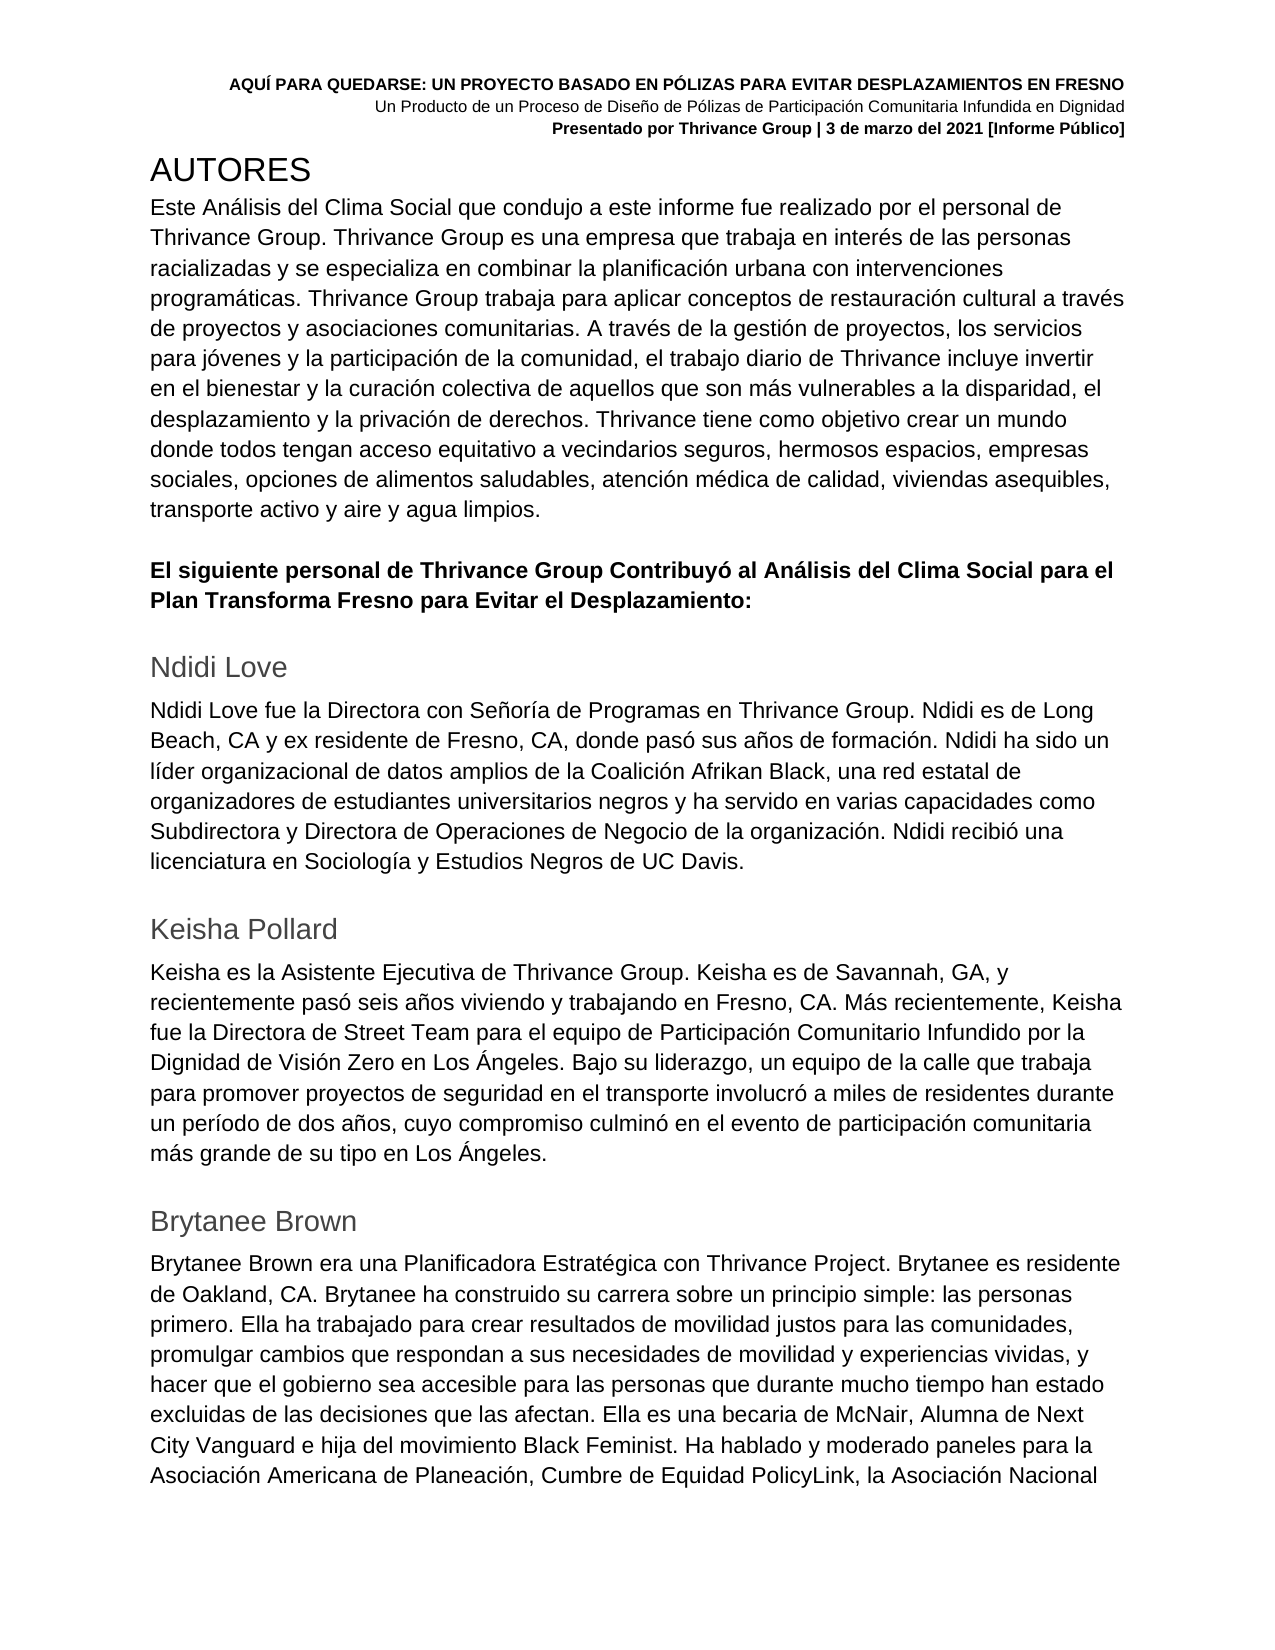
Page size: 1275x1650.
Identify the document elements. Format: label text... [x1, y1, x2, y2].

subtitle Brytanee Brown [150, 1203, 1125, 1237]
text Ndidi Love fue la Directora con Señoría de Programas en Thrivance Group. Ndidi es de Long Beach, CA y ex residente de Fresno, CA, donde pasó sus años de formación. Ndidi ha sido un líder organizacional de datos amplios de la Coalición Afrikan Black, una red estatal de organizadores de estudiantes universitarios negros y ha servido en varias capacidades como Subdirectora y Directora de Operaciones de Negocio de la organización. Ndidi recibió una licenciatura en Sociología y Estudios Negros de UC Davis. [150, 697, 1125, 875]
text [150, 1250, 1125, 1488]
subtitle Ndidi Love [150, 650, 1125, 684]
text El siguiente personal de Thrivance Group Contribuyó al Análisis del Clima Social para el Plan Transforma Fresno para Evitar el Desplazamiento: [150, 557, 1125, 613]
text AUTORES [150, 150, 1125, 188]
subtitle Keisha Pollard [150, 912, 1125, 945]
text Este Análisis del Clima Social que condujo a este informe fue realizado por el personal de Thrivance Group. Thrivance Group es una empresa que trabaja en interés de las personas racializadas y se especializa en combinar la planificación urbana con intervenciones programáticas. Thrivance Group trabaja para aplicar conceptos de restauración cultural a través de proyectos y asociaciones comunitarias. A través de la gestión de proyectos, los servicios para jóvenes y la participación de la comunidad, el trabajo diario de Thrivance incluye invertir en el bienestar y la curación colectiva de aquellos que son más vulnerables a la disparidad, el desplazamiento y la privación de derechos. Thrivance tiene como objetivo crear un mundo donde todos tengan acceso equitativo a vecindarios seguros, hermosos espacios, empresas sociales, opciones de alimentos saludables, atención médica de calidad, viviendas asequibles, transporte activo y aire y agua limpios. [150, 194, 1125, 523]
text Keisha es la Asistente Ejecutiva de Thrivance Group. Keisha es de Savannah, GA, y recientemente pasó seis años viviendo y trabajando en Fresno, CA. Más recientemente, Keisha fue la Directora de Street Team para el equipo de Participación Comunitario Infundido por la Dignidad de Visión Zero en Los Ángeles. Bajo su liderazgo, un equipo de la calle que trabaja para promover proyectos de seguridad en el transporte involucró a miles de residentes durante un período de dos años, cuyo compromiso culminó en el evento de participación comunitaria más grande de su tipo en Los Ángeles. [150, 959, 1125, 1166]
